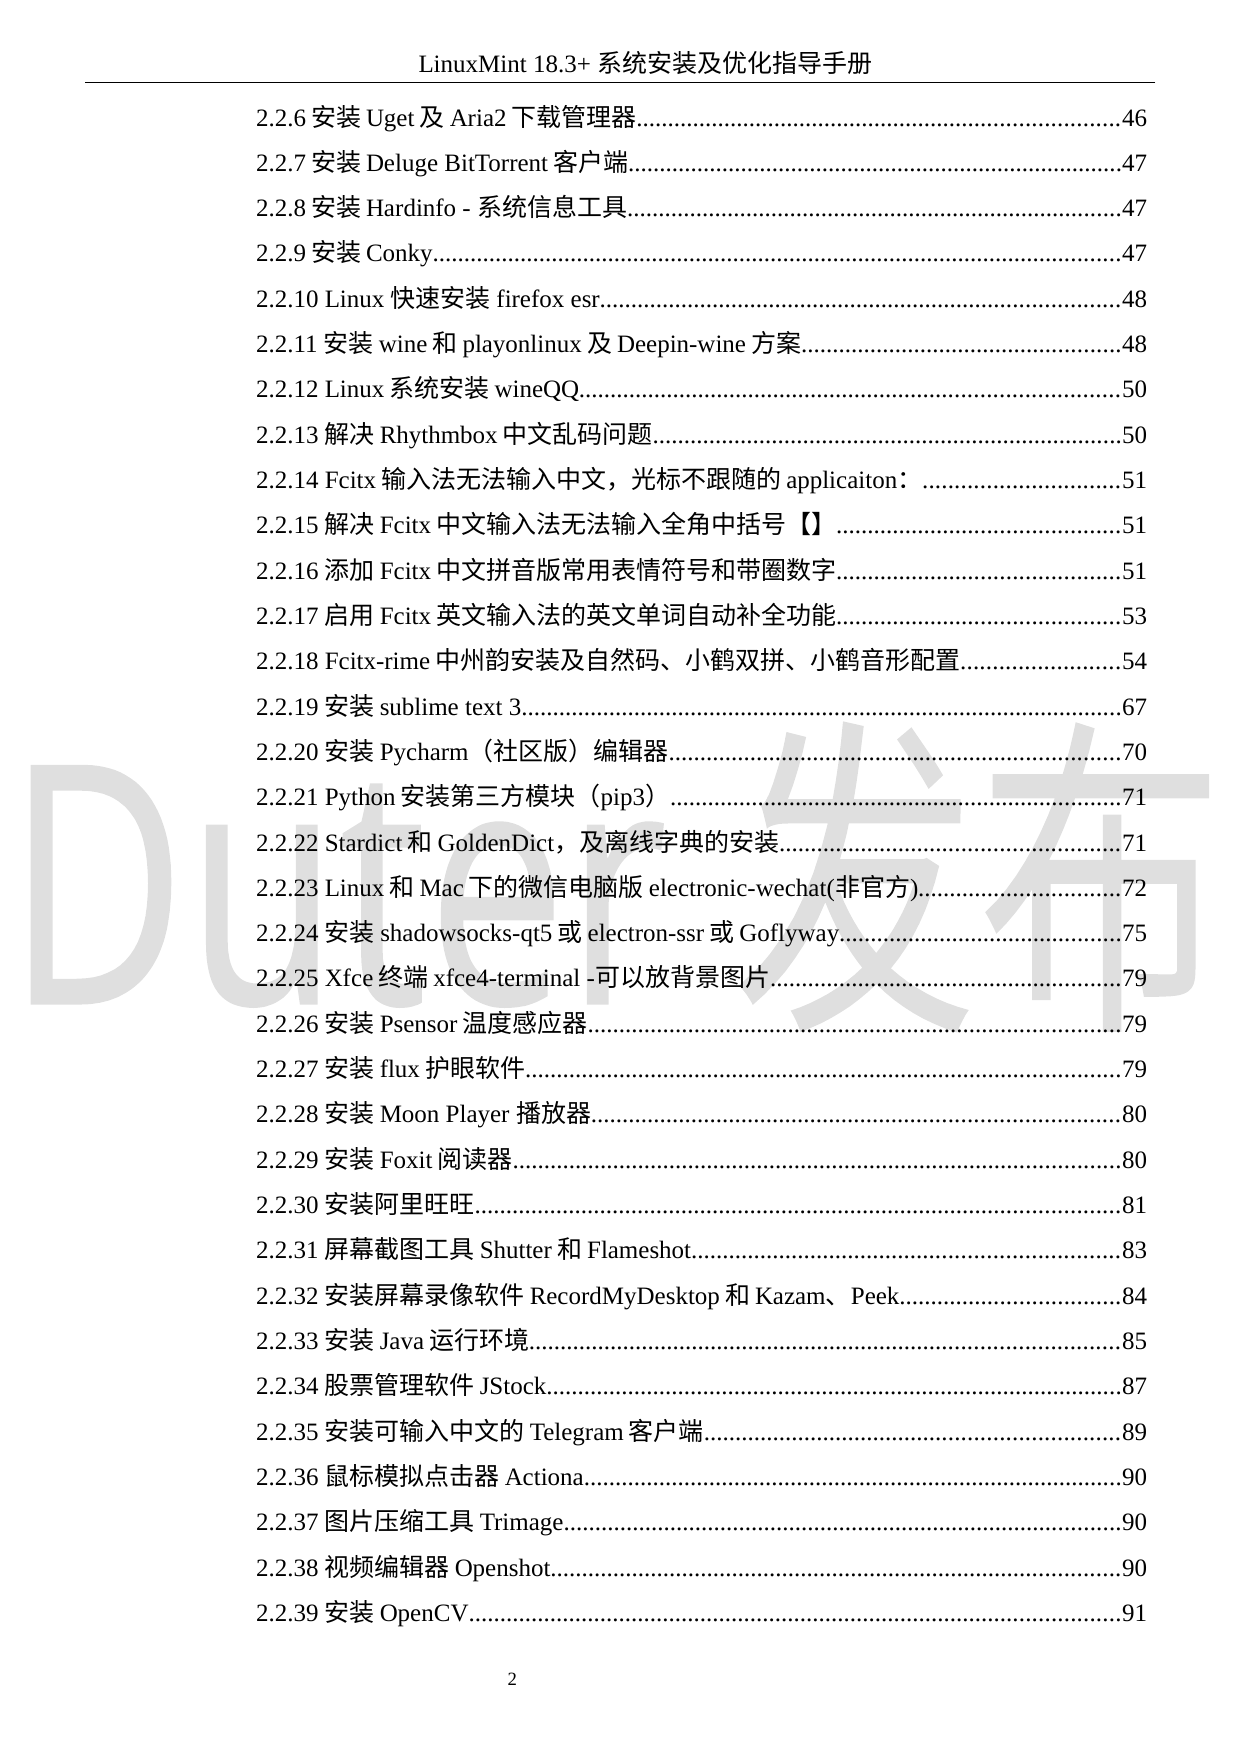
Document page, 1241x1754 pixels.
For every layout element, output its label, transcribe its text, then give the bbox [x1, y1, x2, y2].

text 2.2.24 安装 shadowsocks-qt5或electron-ssr或Goflyway 75 [181, 913, 1147, 949]
text 2.2.15 解决Fcitx中文输入法无法输入全角中括号【】 51 [181, 505, 1147, 541]
text 2.2.35 安装可输入中文的Telegram客户端 89 [181, 1411, 1147, 1447]
text 2.2.26 安装Psensor温度感应器 79 [181, 1003, 1147, 1039]
text 2.2.22 Stardict和GoldenDict，及离线字典的安装 71 [181, 822, 1147, 858]
text 2.2.7安装Deluge BitTorrent客户端 47 [181, 142, 1147, 178]
text 2.2.12 Linux系统安装wineQQ 50 [181, 369, 1147, 405]
text 2.2.9安装Conky 47 [181, 233, 1147, 269]
text 2.2.18 Fcitx-rime中州韵安装及自然码、小鹤双拼、小鹤音形配置 54 [181, 641, 1147, 677]
text 2.2.30 安装阿里旺旺 81 [181, 1184, 1147, 1221]
text 2.2.13 解决Rhythmbox中文乱码问题 50 [181, 414, 1147, 450]
text 2.2.37 图片压缩工具Trimage 90 [181, 1502, 1147, 1538]
text 2.2.21 Python安装第三方模块（pip3） 71 [181, 777, 1147, 813]
text 2.2.14 Fcitx输入法无法输入中文，光标不跟随的applicaiton： 51 [181, 459, 1147, 496]
text 2.2.19 安装sublime text 3 67 [181, 686, 1147, 722]
text 2.2.11 安装wine和playonlinux及Deepin-wine方案 48 [181, 323, 1147, 360]
text 2.2.28 安装Moon Player 播放器 80 [181, 1094, 1147, 1130]
text 2.2.31 屏幕截图工具Shutter和Flameshot 83 [181, 1230, 1147, 1266]
text 2.2.32 安装屏幕录像软件RecordMyDesktop和Kazam、Peek 84 [181, 1275, 1147, 1311]
text 2.2.34 股票管理软件JStock 87 [181, 1366, 1147, 1402]
text 2.2.33 安装Java运行环境 85 [181, 1320, 1147, 1357]
text 2.2.16 添加Fcitx中文拼音版常用表情符号和带圈数字 51 [181, 550, 1147, 586]
text 2.2.17 启用Fcitx英文输入法的英文单词自动补全功能 53 [181, 595, 1147, 632]
text 2.2.29 安装Foxit阅读器 80 [181, 1139, 1147, 1175]
text 2.2.8安装Hardinfo - 系统信息工具 47 [181, 188, 1147, 224]
text 2.2.27 安装flux护眼软件 79 [181, 1048, 1147, 1085]
text 2.2.25 Xfce终端xfce4-terminal -可以放背景图片 79 [181, 958, 1147, 994]
text 2.2.10 Linux 快速安装 firefox esr 48 [181, 278, 1147, 314]
text 2.2.23 Linux和Mac下的微信电脑版electronic-wechat(非官方) 72 [181, 867, 1147, 903]
text 2.2.6安装Uget及Aria2下载管理器 46 [181, 97, 1147, 133]
text 2.2.38 视频编辑器Openshot 90 [181, 1547, 1147, 1583]
text 2.2.39 安装OpenCV 91 [181, 1592, 1147, 1628]
text 2.2.36 鼠标模拟点击器Actiona 90 [181, 1456, 1147, 1493]
text 2.2.20 安装Pycharm（社区版）编辑器 70 [181, 731, 1147, 768]
